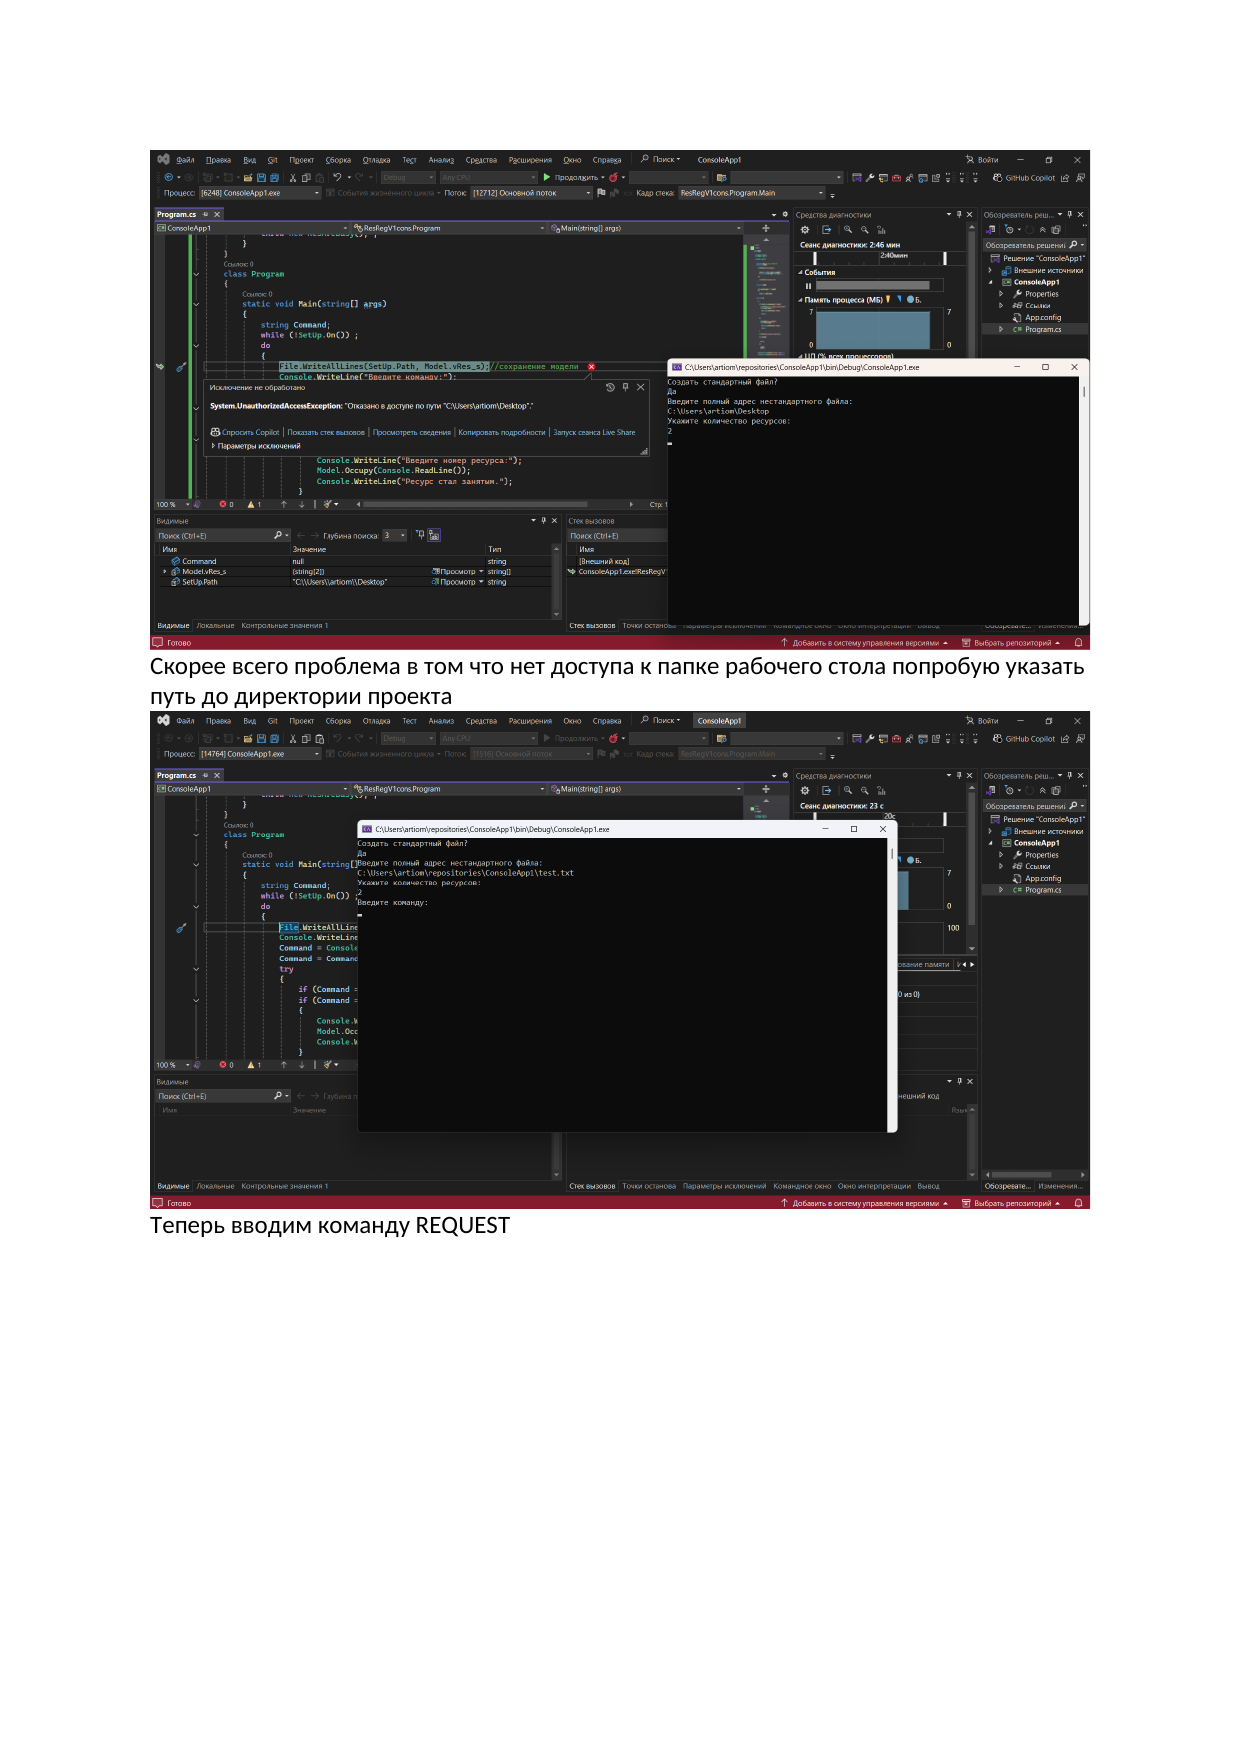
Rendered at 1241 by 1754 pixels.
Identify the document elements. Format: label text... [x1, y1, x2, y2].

text Теперь вводим команду REQUEST [150, 1209, 1090, 1239]
picture [150, 711, 1091, 1209]
picture [150, 150, 1091, 650]
text Скорее всего проблема в том что нет доступа к папке рабочего стола попробую указать путь до директории проекта [150, 650, 1090, 711]
